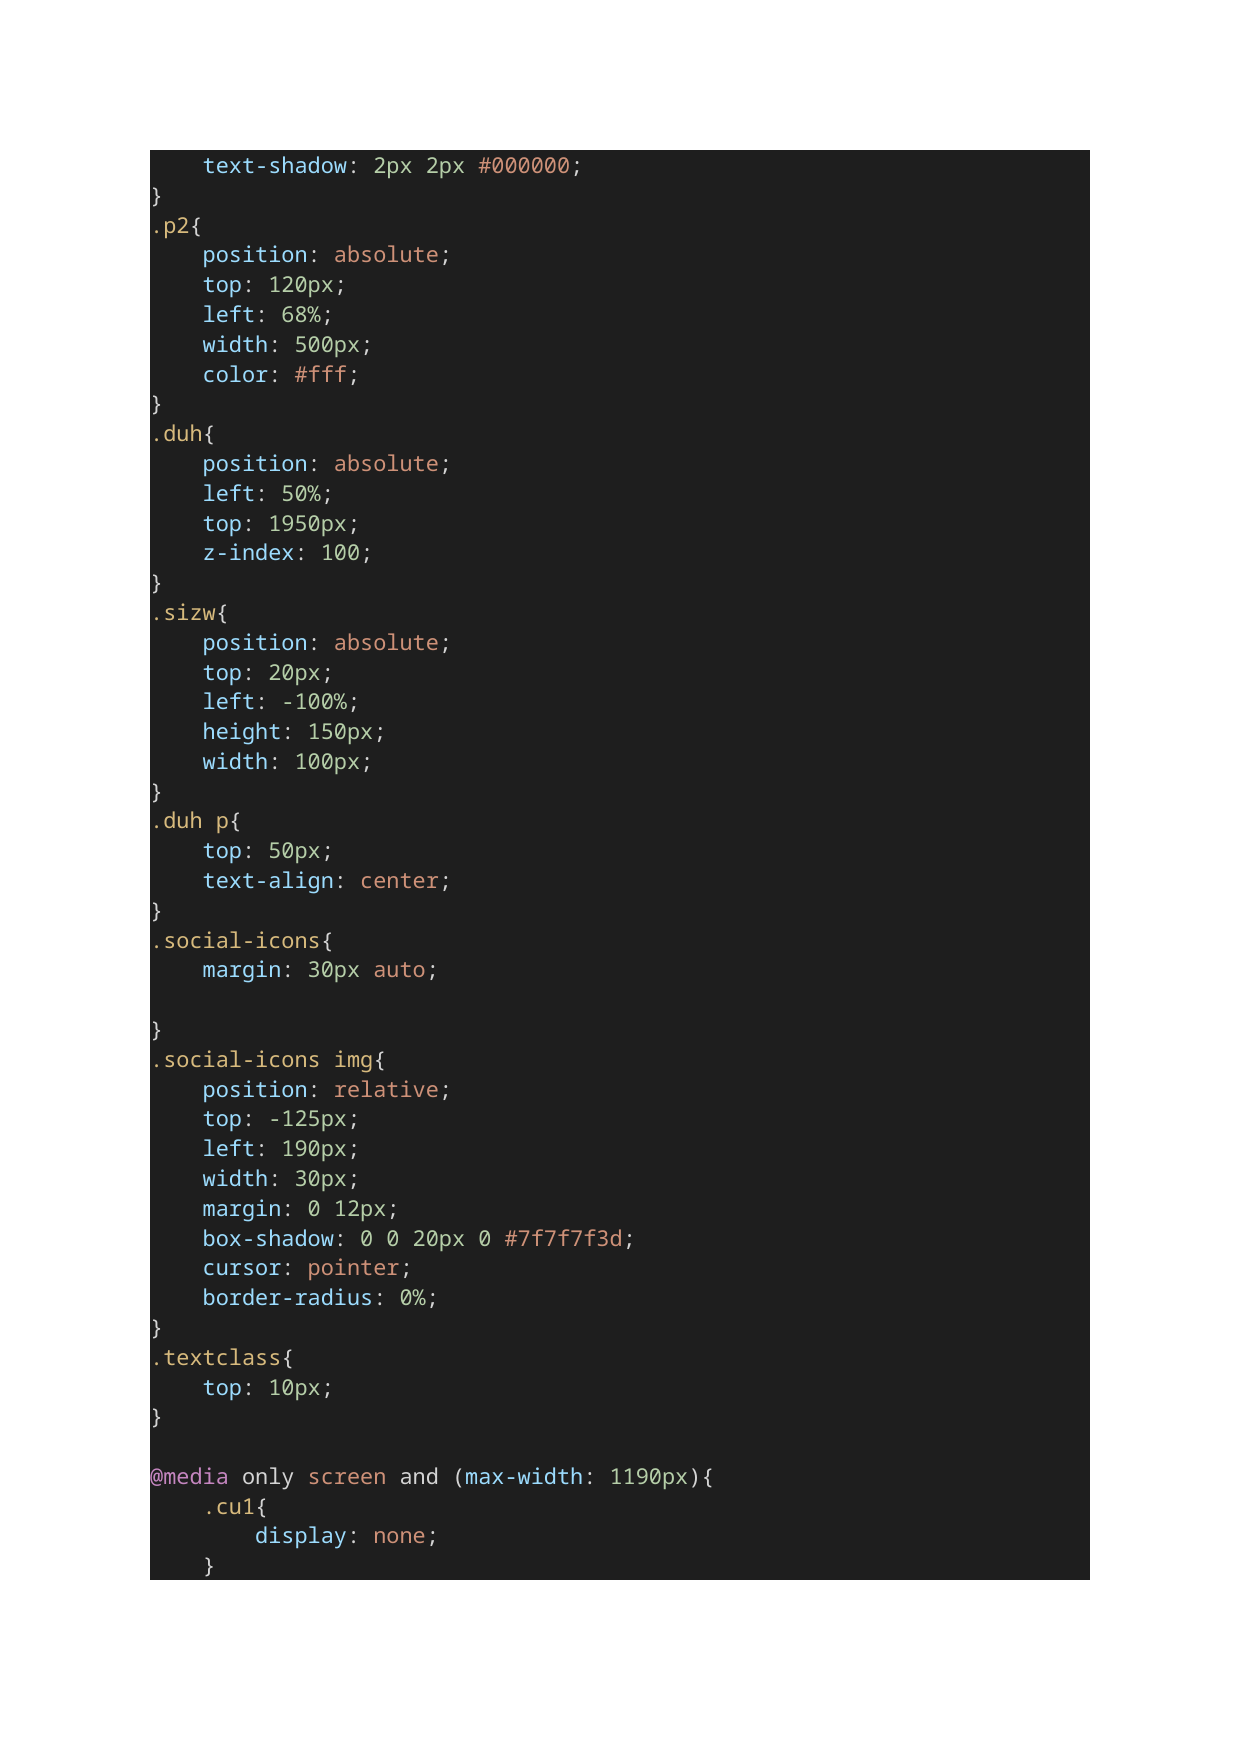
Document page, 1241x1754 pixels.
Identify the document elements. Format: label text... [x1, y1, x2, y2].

text display: none; [150, 1520, 1090, 1550]
text margin: 30px auto; [150, 954, 1090, 984]
text width: 500px; [150, 329, 1090, 358]
text left: -100%; [150, 686, 1090, 716]
text .textclass{ [150, 1342, 1090, 1371]
text border-radius: 0%; [150, 1282, 1090, 1312]
text .p2{ [150, 209, 1090, 239]
text top: 50px; [150, 835, 1090, 865]
text .cu1{ [150, 1491, 1090, 1520]
text top: 20px; [150, 656, 1090, 686]
text left: 68%; [150, 299, 1090, 329]
text top: 10px; [150, 1371, 1090, 1401]
text position: relative; [150, 1073, 1090, 1103]
text @media only screen and (max-width: 1190px){ [150, 1461, 1090, 1491]
text .social-icons img{ [150, 1044, 1090, 1073]
text width: 100px; [150, 746, 1090, 776]
text top: 120px; [150, 269, 1090, 299]
text text-align: center; [150, 865, 1090, 895]
text text-shadow: 2px 2px #000000; [150, 150, 1090, 180]
text } [150, 1401, 1090, 1431]
text color: #fff; [150, 358, 1090, 388]
text } [150, 776, 1090, 805]
text } [150, 1550, 1090, 1580]
text .social-icons{ [150, 924, 1090, 954]
text position: absolute; [150, 627, 1090, 656]
text margin: 0 12px; [150, 1193, 1090, 1222]
text width: 30px; [150, 1163, 1090, 1193]
text z-index: 100; [150, 537, 1090, 567]
text .sizw{ [150, 597, 1090, 627]
text } [150, 1014, 1090, 1044]
text cursor: pointer; [150, 1252, 1090, 1282]
text .duh{ [150, 418, 1090, 448]
text .duh p{ [150, 805, 1090, 835]
text } [150, 895, 1090, 924]
text top: 1950px; [150, 507, 1090, 537]
text } [150, 180, 1090, 209]
text } [150, 1312, 1090, 1342]
text } [150, 388, 1090, 418]
text left: 50%; [150, 478, 1090, 507]
text box-shadow: 0 0 20px 0 #7f7f7f3d; [150, 1222, 1090, 1252]
text left: 190px; [150, 1133, 1090, 1163]
text position: absolute; [150, 239, 1090, 269]
text } [150, 567, 1090, 597]
text height: 150px; [150, 716, 1090, 746]
text top: -125px; [150, 1103, 1090, 1133]
text position: absolute; [150, 448, 1090, 478]
